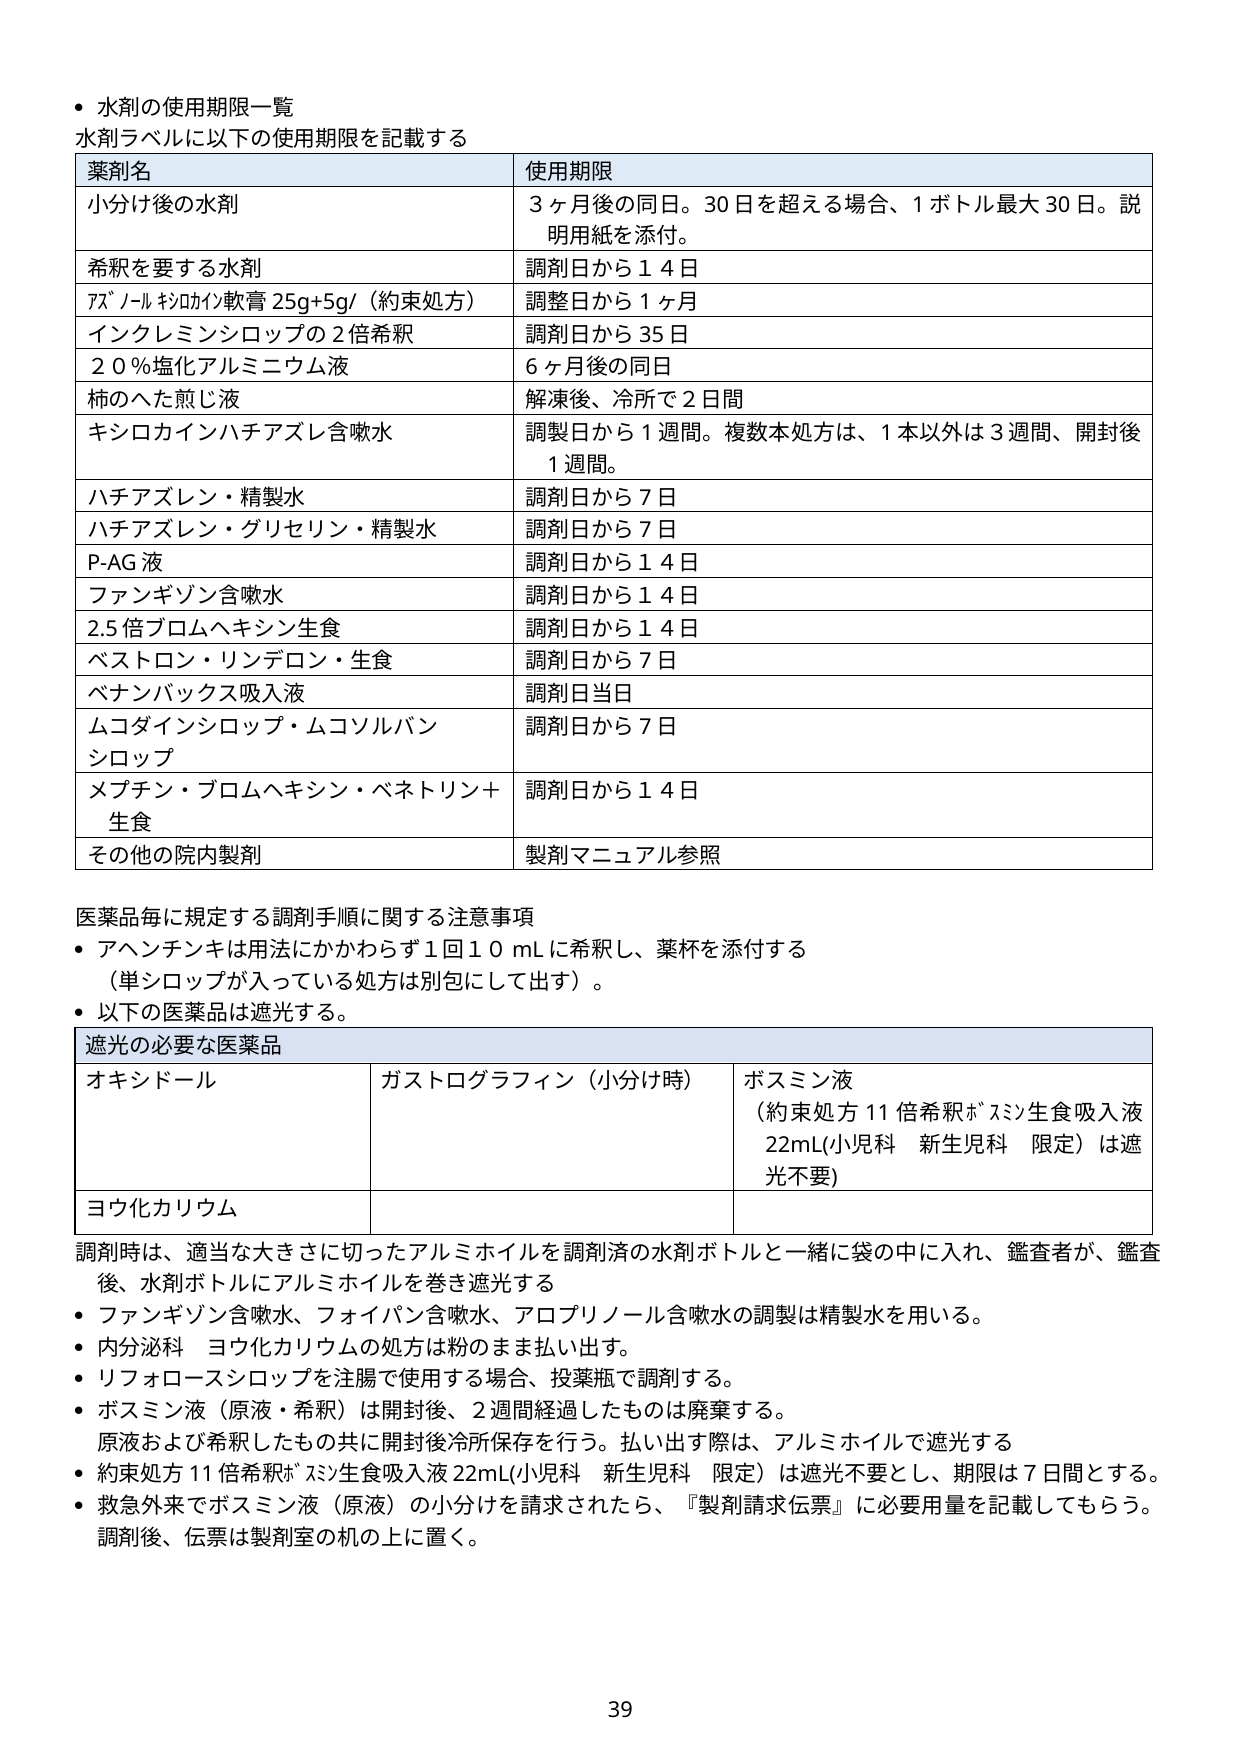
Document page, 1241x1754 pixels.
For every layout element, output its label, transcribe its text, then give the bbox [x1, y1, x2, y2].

table_cell 調剤日から7日 [514, 480, 1152, 511]
table_cell P-AG液 [76, 545, 513, 577]
table_cell 調剤日から１４日 [514, 578, 1152, 609]
list リフォロースシロップを注腸で使用する場合、投薬瓶で調剤する。 [75, 1361, 1165, 1393]
list 内分泌科 ヨウ化カリウムの処方は粉のまま払い出す。 [75, 1330, 1165, 1361]
table_cell 希釈を要する水剤 [76, 251, 513, 283]
text 医薬品毎に規定する調剤手順に関する注意事項 [75, 900, 1165, 932]
list 水剤の使用期限一覧 [75, 89, 1165, 121]
table_cell ヨウ化カリウム [76, 1191, 370, 1234]
table_cell オキシドール [76, 1064, 370, 1190]
table_cell ガストログラフィン（小分け時） [371, 1064, 733, 1190]
table_cell 調剤日から１４日 [514, 773, 1152, 837]
text 水剤ラベルに以下の使用期限を記載する [75, 121, 1165, 153]
table_cell 調製日から1週間。複数本処方は、1本以外は３週間、開封後1週間。 [514, 415, 1152, 478]
table_cell ｱｽﾞﾉｰﾙ ｷｼﾛｶｲﾝ軟膏 25g+5g/（約束処方） [76, 284, 513, 316]
table_cell [371, 1191, 733, 1234]
table_cell 調剤日から7日 [514, 512, 1152, 544]
table_cell 2.5倍ブロムヘキシン生食 [76, 611, 513, 642]
table_cell 調剤日から１４日 [514, 251, 1152, 283]
text 調剤時は、適当な大きさに切ったアルミホイルを調剤済の水剤ボトルと一緒に袋の中に入れ、鑑査者が、鑑査後、水剤ボトルにアルミホイルを巻き遮光する [75, 1235, 1165, 1298]
table_cell 調剤日から35日 [514, 317, 1152, 348]
table_cell ムコダインシロップ・ムコソルバン シロップ [76, 709, 513, 772]
list ファンギゾン含嗽水、フォイパン含嗽水、アロプリノール含嗽水の調製は精製水を用いる。 [75, 1298, 1165, 1330]
table_cell ３ヶ月後の同日。30日を超える場合、1ボトル最大30日。説明用紙を添付。 [514, 187, 1152, 250]
table_cell キシロカインハチアズレ含嗽水 [76, 415, 513, 478]
table_header 使用期限 [514, 154, 1152, 186]
table_cell 製剤マニュアル参照 [514, 838, 1152, 869]
table_cell 解凍後、冷所で２日間 [514, 382, 1152, 414]
table_cell 小分け後の水剤 [76, 187, 513, 250]
table_header 遮光の必要な医薬品 [76, 1028, 1152, 1062]
table_cell ハチアズレン・グリセリン・精製水 [76, 512, 513, 544]
list ボスミン液（原液・希釈）は開封後、２週間経過したものは廃棄する。 [75, 1393, 1165, 1425]
table_cell ベストロン・リンデロン・生食 [76, 644, 513, 675]
table_cell ファンギゾン含嗽水 [76, 578, 513, 609]
table_cell 6ヶ月後の同日 [514, 349, 1152, 381]
table_cell ベナンバックス吸入液 [76, 676, 513, 708]
table_cell ２０％塩化アルミニウム液 [76, 349, 513, 381]
table_cell [734, 1191, 1152, 1234]
table_cell 調整日から1ヶ月 [514, 284, 1152, 316]
list アヘンチンキは用法にかかわらず１回１０mLに希釈し、薬杯を添付する （単シロップが入っている処方は別包にして出す）。 [75, 932, 1165, 995]
table_cell 調剤日当日 [514, 676, 1152, 708]
table_cell 調剤日から7日 [514, 644, 1152, 675]
table_cell その他の院内製剤 [76, 838, 513, 869]
table_cell ハチアズレン・精製水 [76, 480, 513, 511]
list 以下の医薬品は遮光する。 [75, 995, 1165, 1027]
text 原液および希釈したもの共に開封後冷所保存を行う。払い出す際は、アルミホイルで遮光する [97, 1425, 1165, 1456]
list 約束処方11倍希釈ﾎﾞｽﾐﾝ生食吸入液22mL(小児科 新生児科 限定）は遮光不要とし、期限は７日間とする。 [75, 1456, 1165, 1488]
table_cell 柿のへた煎じ液 [76, 382, 513, 414]
table_cell 調剤日から１４日 [514, 545, 1152, 577]
list 救急外来でボスミン液（原液）の小分けを請求されたら、『製剤請求伝票』に必要用量を記載してもらう。調剤後、伝票は製剤室の机の上に置く。 [75, 1488, 1165, 1551]
table_cell ボスミン液 （約束処方11倍希釈ﾎﾞｽﾐﾝ生食吸入液22mL(小児科 新生児科 限定）は遮光不要) [734, 1064, 1152, 1190]
table_header 薬剤名 [76, 154, 513, 186]
table_cell メプチン・ブロムヘキシン・ベネトリン＋生食 [76, 773, 513, 837]
table_cell 調剤日から１４日 [514, 611, 1152, 642]
table_cell 調剤日から7日 [514, 709, 1152, 772]
table_cell インクレミンシロップの2倍希釈 [76, 317, 513, 348]
